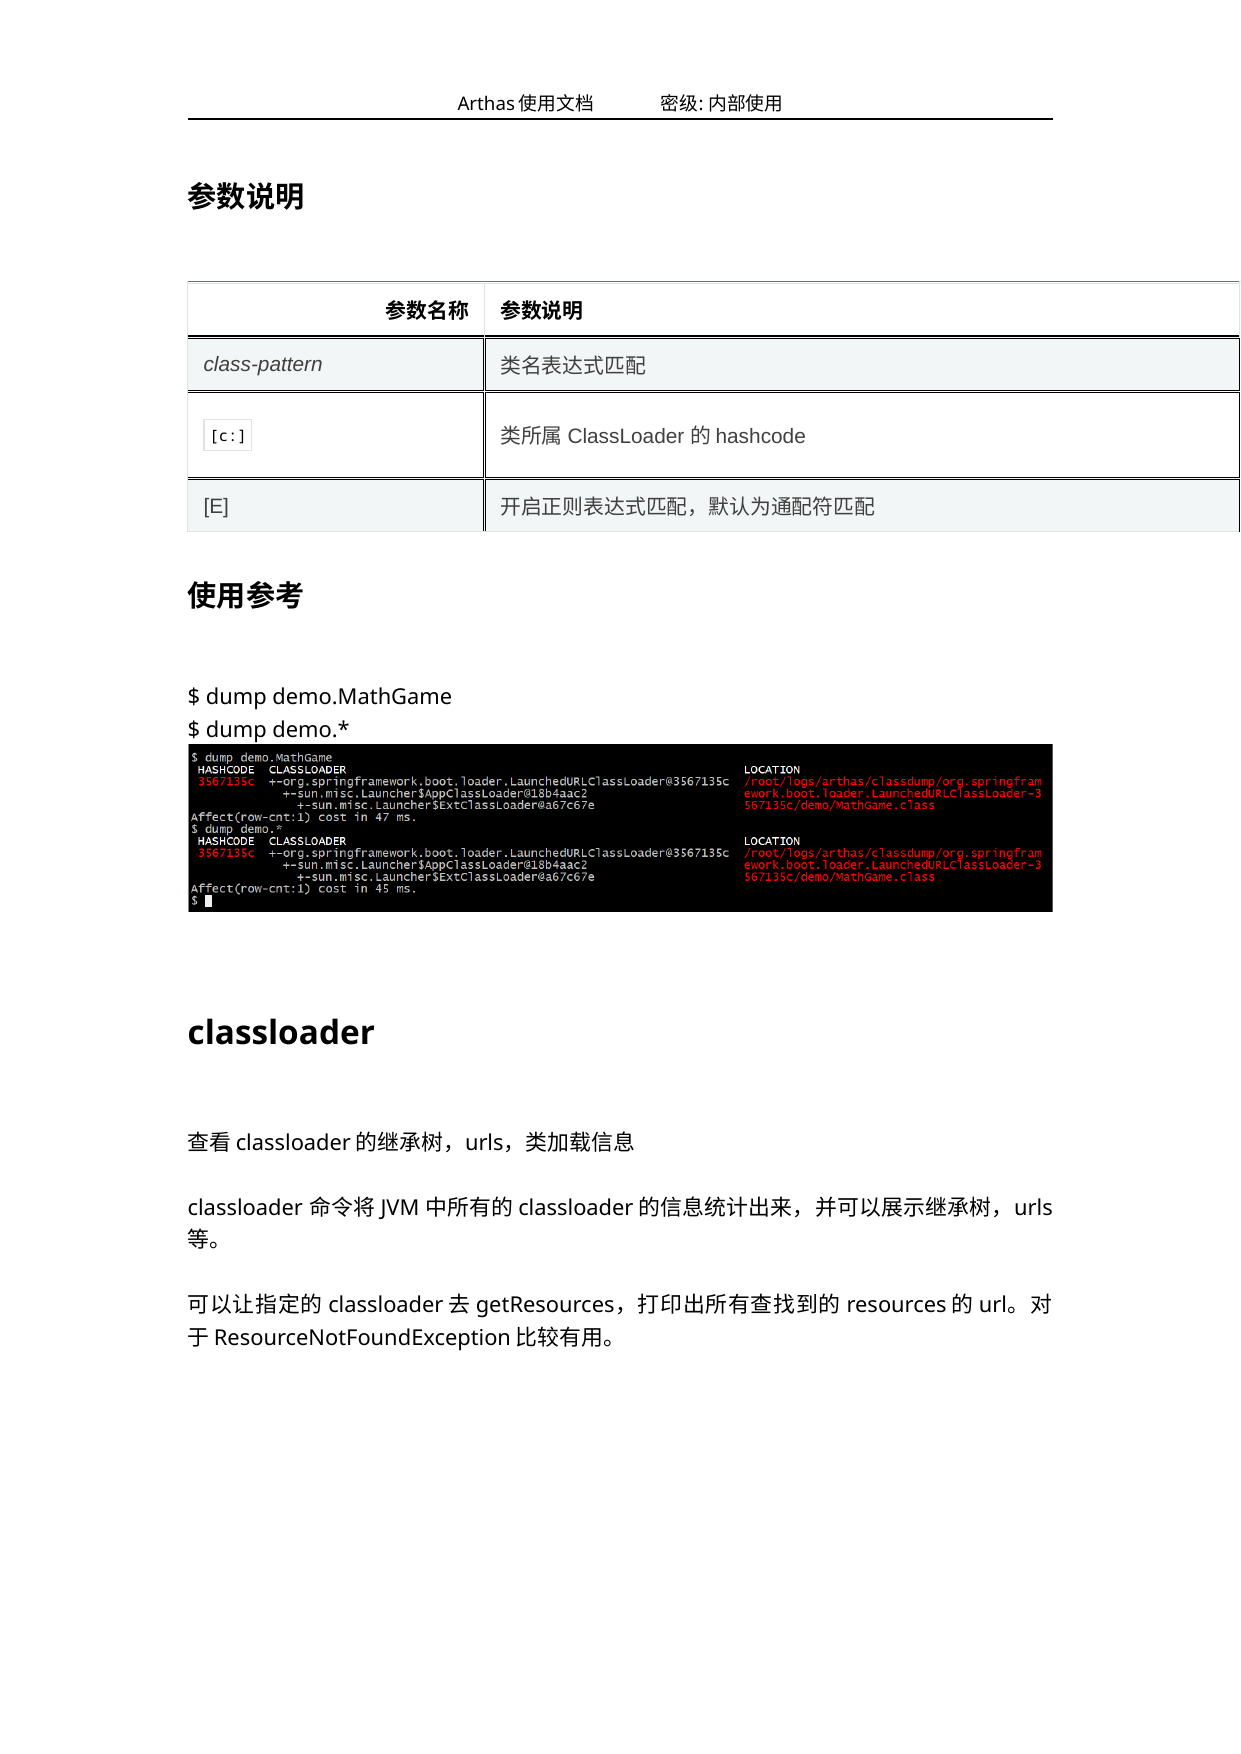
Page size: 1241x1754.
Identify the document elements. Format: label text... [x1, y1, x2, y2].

table_cell [c:] [188, 393, 483, 477]
text $ dump demo.* [187, 712, 1053, 744]
subtitle 参数说明 [187, 162, 1053, 227]
text 查看classloader的继承树，urls，类加载信息 [187, 1124, 1053, 1157]
text classloader 命令将 JVM 中所有的classloader的信息统计出来，并可以展示继承树，urls等。 可以让指定的classloader去getResources，打印出所有查找到的resources的url。对于ResourceNotFoundException比较有用。 [187, 1189, 1053, 1352]
text $ dump demo.MathGame [187, 680, 1053, 712]
table_cell 开启正则表达式匹配，默认为通配符匹配 [486, 480, 1239, 531]
table_header 参数说明 [485, 284, 1239, 335]
picture [187, 744, 1053, 912]
subtitle classloader [187, 999, 1053, 1064]
table_cell class-pattern [188, 339, 483, 390]
table_cell 类名表达式匹配 [486, 339, 1239, 390]
subtitle 使用参考 [187, 561, 1053, 626]
table_header 参数名称 [188, 284, 484, 335]
table_cell [E] [188, 480, 483, 531]
table_cell 类所属 ClassLoader 的 hashcode [486, 393, 1239, 477]
